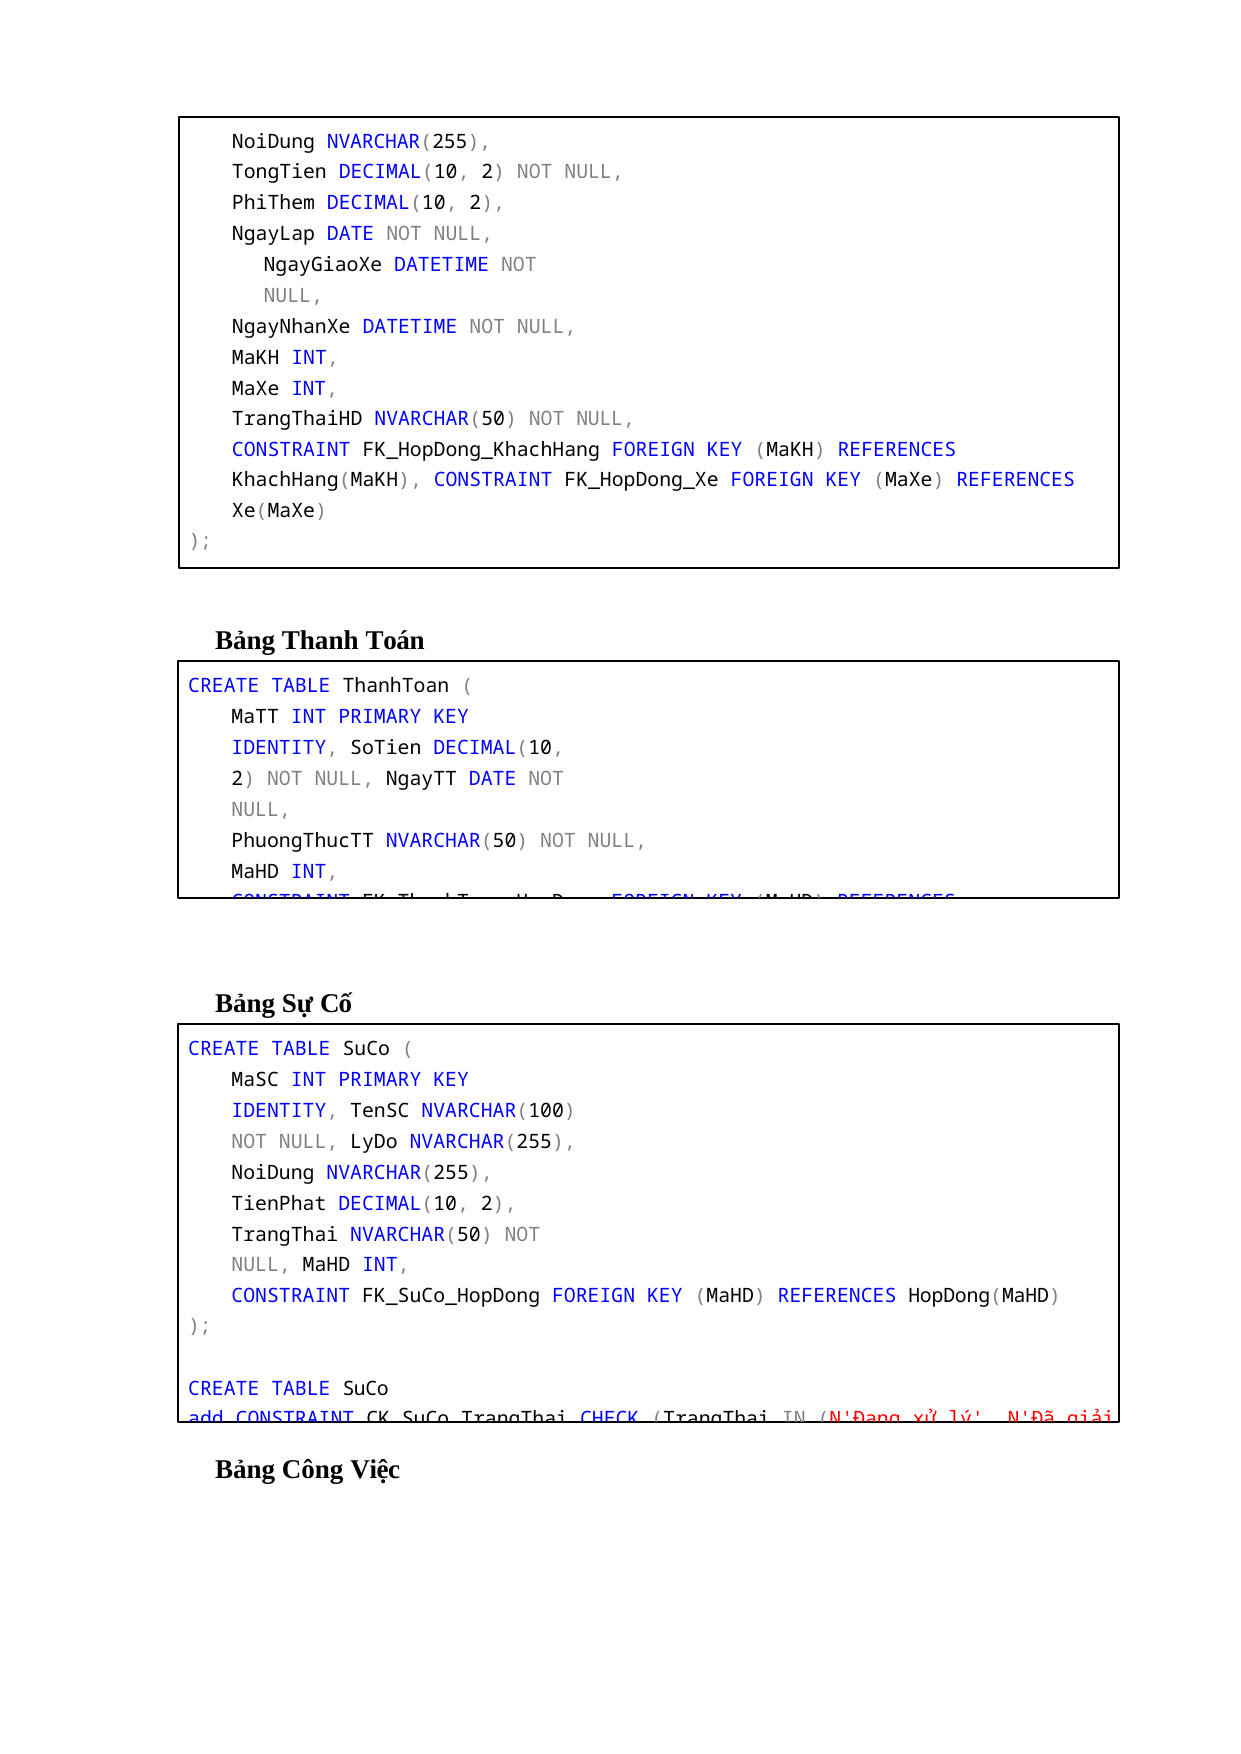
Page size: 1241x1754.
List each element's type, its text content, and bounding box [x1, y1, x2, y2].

text Bảng Công Việc [215, 1049, 1166, 1484]
text Bảng Sự Cố [215, 987, 1166, 1018]
text Bảng Thanh Toán [215, 624, 1166, 656]
